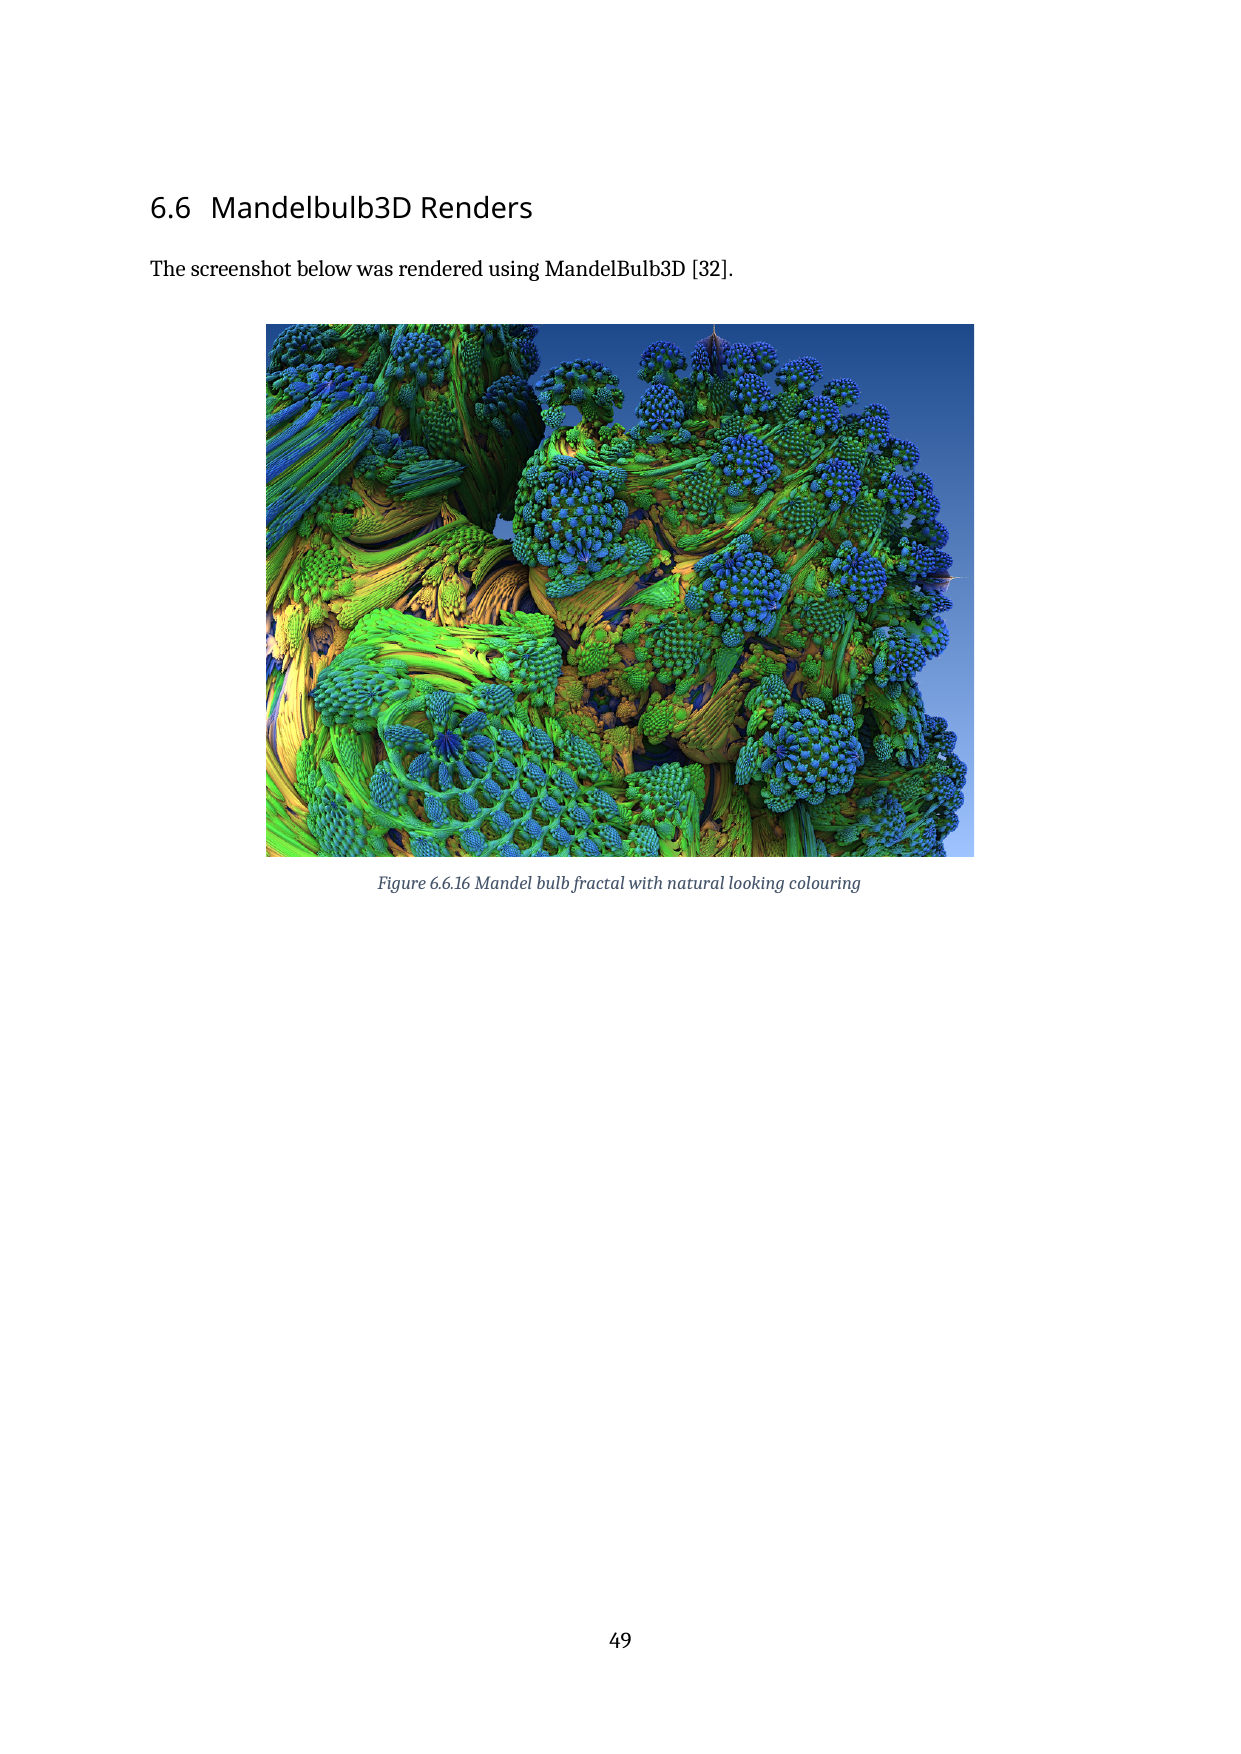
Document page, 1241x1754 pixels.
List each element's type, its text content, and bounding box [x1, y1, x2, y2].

subtitle Mandelbulb3D Renders [150, 187, 1090, 227]
text The screenshot below was rendered using MandelBulb3D . [150, 255, 1090, 282]
picture [266, 324, 975, 857]
